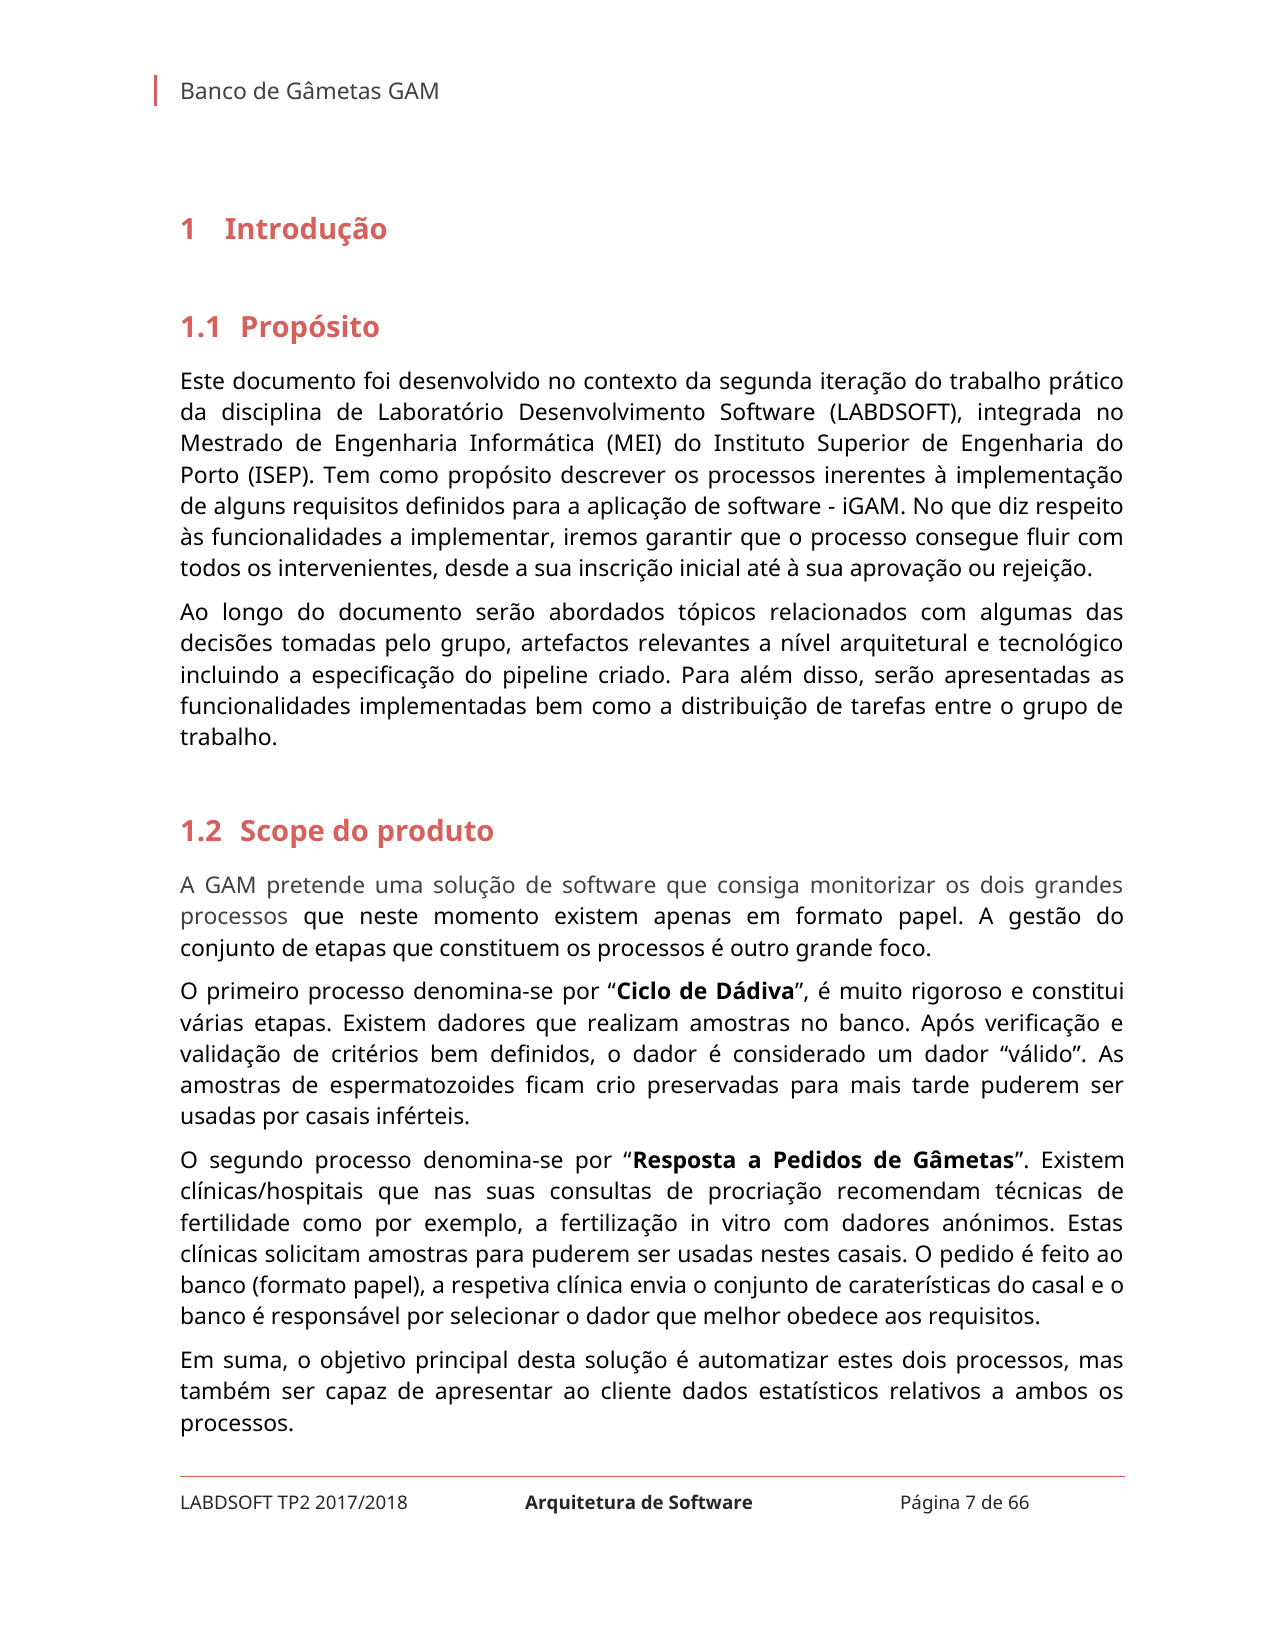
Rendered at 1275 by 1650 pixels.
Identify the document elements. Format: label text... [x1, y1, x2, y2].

subtitle Introdução [179, 208, 1125, 248]
text Este documento foi desenvolvido no contexto da segunda iteração do trabalho prático da disciplina de Laboratório Desenvolvimento Software (LABDSOFT), integrada no Mestrado de Engenharia Informática (MEI) do Instituto Superior de Engenharia do Porto (ISEP). Tem como propósito descrever os processos inerentes à implementação de alguns requisitos definidos para a aplicação de software - iGAM. No que diz respeito às funcionalidades a implementar, iremos garantir que o processo consegue fluir com todos os intervenientes, desde a sua inscrição inicial até à sua aprovação ou rejeição. [180, 365, 1125, 583]
text Em suma, o objetivo principal desta solução é automatizar estes dois processos, mas também ser capaz de apresentar ao cliente dados estatísticos relativos a ambos os processos. [180, 1344, 1125, 1438]
subtitle Propósito [180, 306, 1125, 346]
text Ao longo do documento serão abordados tópicos relacionados com algumas das decisões tomadas pelo grupo, artefactos relevantes a nível arquitetural e tecnológico incluindo a especificação do pipeline criado. Para além disso, serão apresentadas as funcionalidades implementadas bem como a distribuição de tarefas entre o grupo de trabalho. [180, 596, 1125, 752]
text O segundo processo denomina-se por “Resposta a Pedidos de Gâmetas”. Existem clínicas/hospitais que nas suas consultas de procriação recomendam técnicas de fertilidade como por exemplo, a fertilização in vitro com dadores anónimos. Estas clínicas solicitam amostras para puderem ser usadas nestes casais. O pedido é feito ao banco (formato papel), a respetiva clínica envia o conjunto de caraterísticas do casal e o banco é responsável por selecionar o dador que melhor obedece aos requisitos. [180, 1144, 1125, 1332]
text O primeiro processo denomina-se por “Ciclo de Dádiva”, é muito rigoroso e constitui várias etapas. Existem dadores que realizam amostras no banco. Após verificação e validação de critérios bem definidos, o dador é considerado um dador “válido”. As amostras de espermatozoides ficam crio preservadas para mais tarde puderem ser usadas por casais inférteis. [180, 975, 1125, 1132]
text A GAM pretende uma solução de software que consiga monitorizar os dois grandes processos que neste momento existem apenas em formato papel. A gestão do conjunto de etapas que constituem os processos é outro grande foco. [180, 869, 1125, 963]
subtitle Scope do produto [180, 811, 1125, 850]
